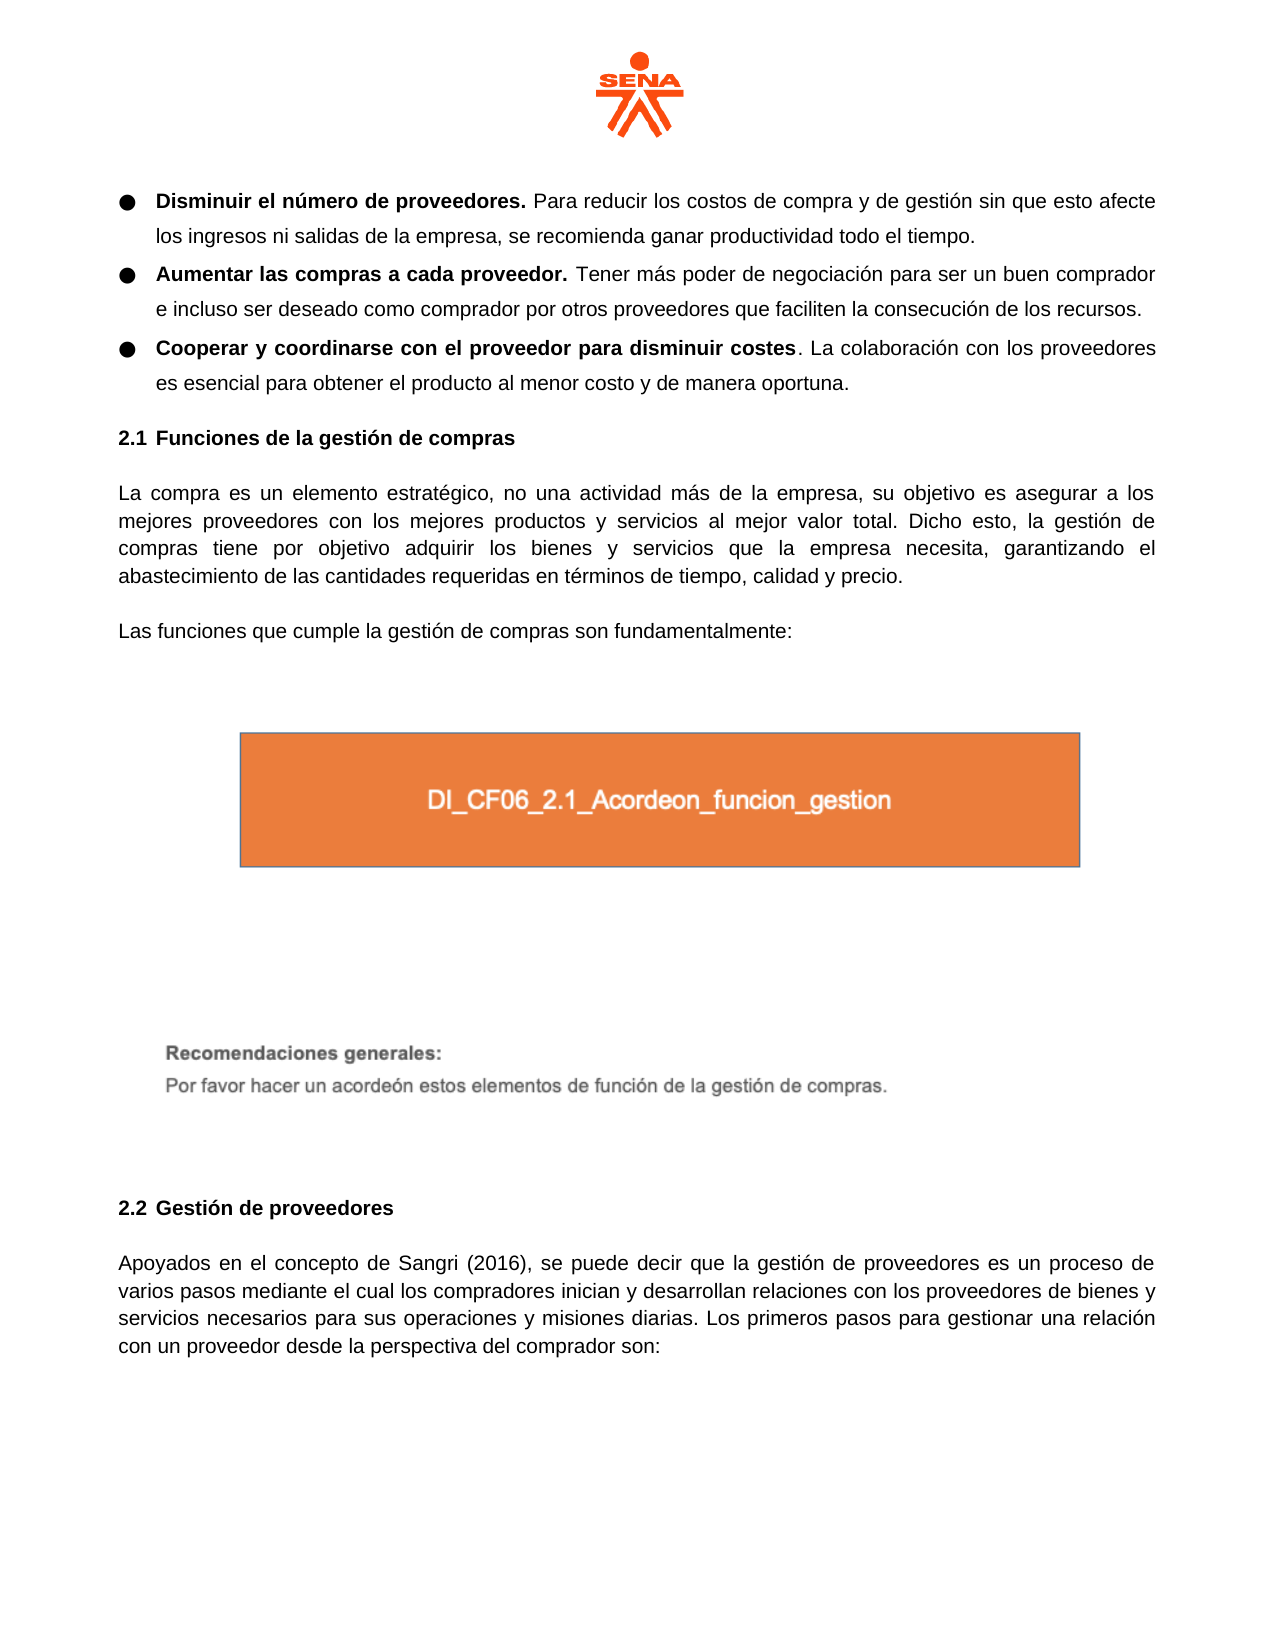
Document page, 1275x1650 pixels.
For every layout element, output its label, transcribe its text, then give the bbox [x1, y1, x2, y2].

text La compra es un elemento estratégico, no una actividad más de la empresa, su objetivo es asegurar a los mejores proveedores con los mejores productos y servicios al mejor valor total. Dicho esto, la gestión de compras tiene por objetivo adquirir los bienes y servicios que la empresa necesita, garantizando el abastecimiento de las cantidades requeridas en términos de tiempo, calidad y precio. [118, 481, 1157, 587]
list Funciones de la gestión de compras [118, 426, 1157, 450]
list Disminuir el número de proveedores. Para reducir los costos de compra y de gestión sin que esto afecte los ingresos ni salidas de la empresa, se recomienda ganar productividad todo el tiempo. [118, 177, 1157, 247]
text Apoyados en el concepto de Sangri (2016), se puede decir que la gestión de proveedores es un proceso de varios pasos mediante el cual los compradores inician y desarrollan relaciones con los proveedores de bienes y servicios necesarios para sus operaciones y misiones diarias. Los primeros pasos para gestionar una relación con un proveedor desde la perspectiva del comprador son: [118, 1251, 1157, 1358]
text Las funciones que cumple la gestión de compras son fundamentalmente: [118, 618, 1157, 642]
picture [118, 701, 1157, 1160]
list Cooperar y coordinarse con el proveedor para disminuir costes. La colaboración con los proveedores es esencial para obtener el producto al menor costo y de manera oportuna. [118, 325, 1157, 395]
list Aumentar las compras a cada proveedor. Tener más poder de negociación para ser un buen comprador e incluso ser deseado como comprador por otros proveedores que faciliten la consecución de los recursos. [118, 251, 1157, 321]
picture [585, 48, 690, 142]
list Gestión de proveedores [118, 1196, 1157, 1220]
